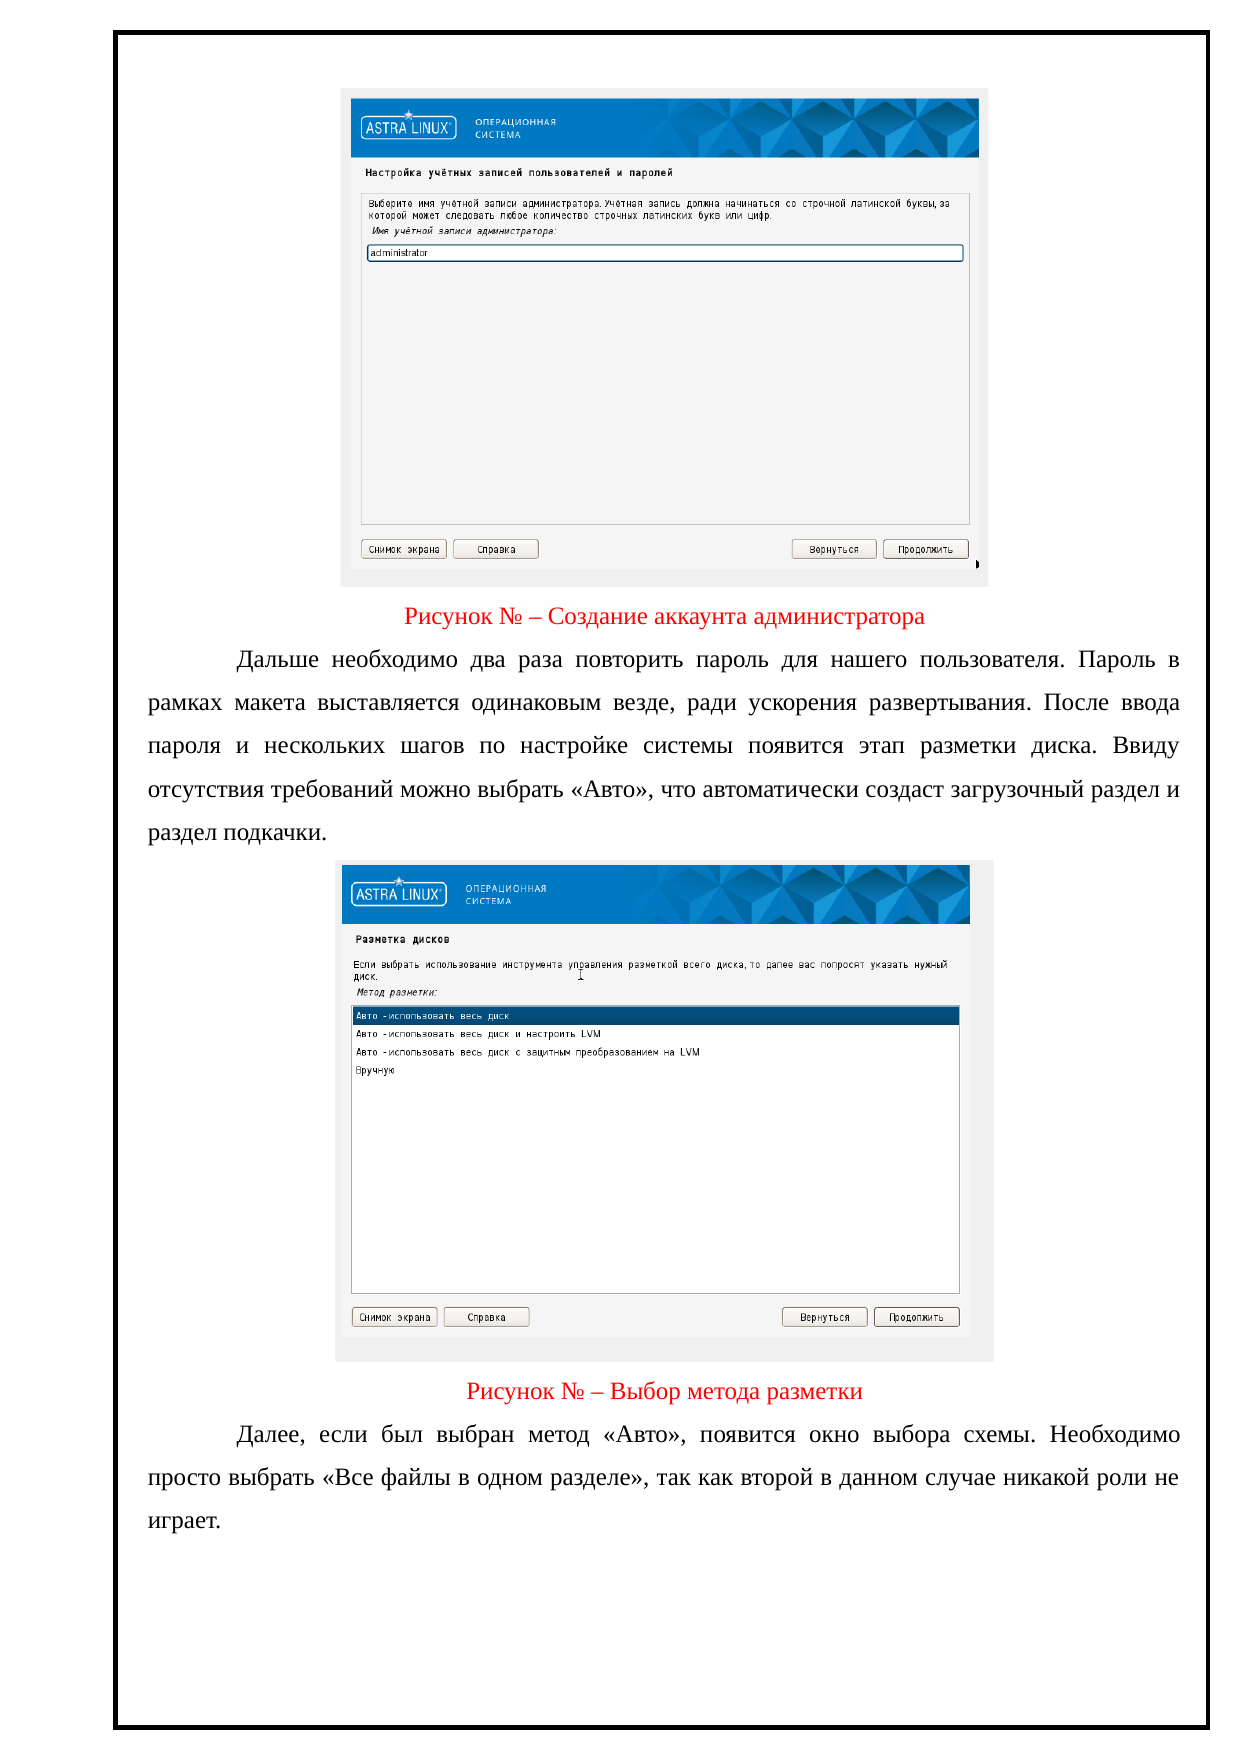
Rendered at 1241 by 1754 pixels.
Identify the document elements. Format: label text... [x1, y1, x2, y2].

text Рисунок № – Создание аккаунта администратора [148, 601, 1181, 630]
text Далее, если был выбран метод «Авто», появится окно выбора схемы. Необходимо просто выбрать «Все файлы в одном разделе», так как второй в данном случае никакой роли не играет. [148, 1419, 1181, 1534]
text Дальше необходимо два раза повторить пароль для нашего пользователя. Пароль в рамках макета выставляется одинаковым везде, ради ускорения развертывания. После ввода пароля и нескольких шагов по настройке системы появится этап разметки диска. Ввиду отсутствия требований можно выбрать «Авто», что автоматически создаст загрузочный раздел и раздел подкачки. [148, 644, 1181, 846]
picture [340, 88, 989, 587]
text Рисунок № – Выбор метода разметки [148, 1376, 1181, 1404]
picture [335, 860, 994, 1362]
